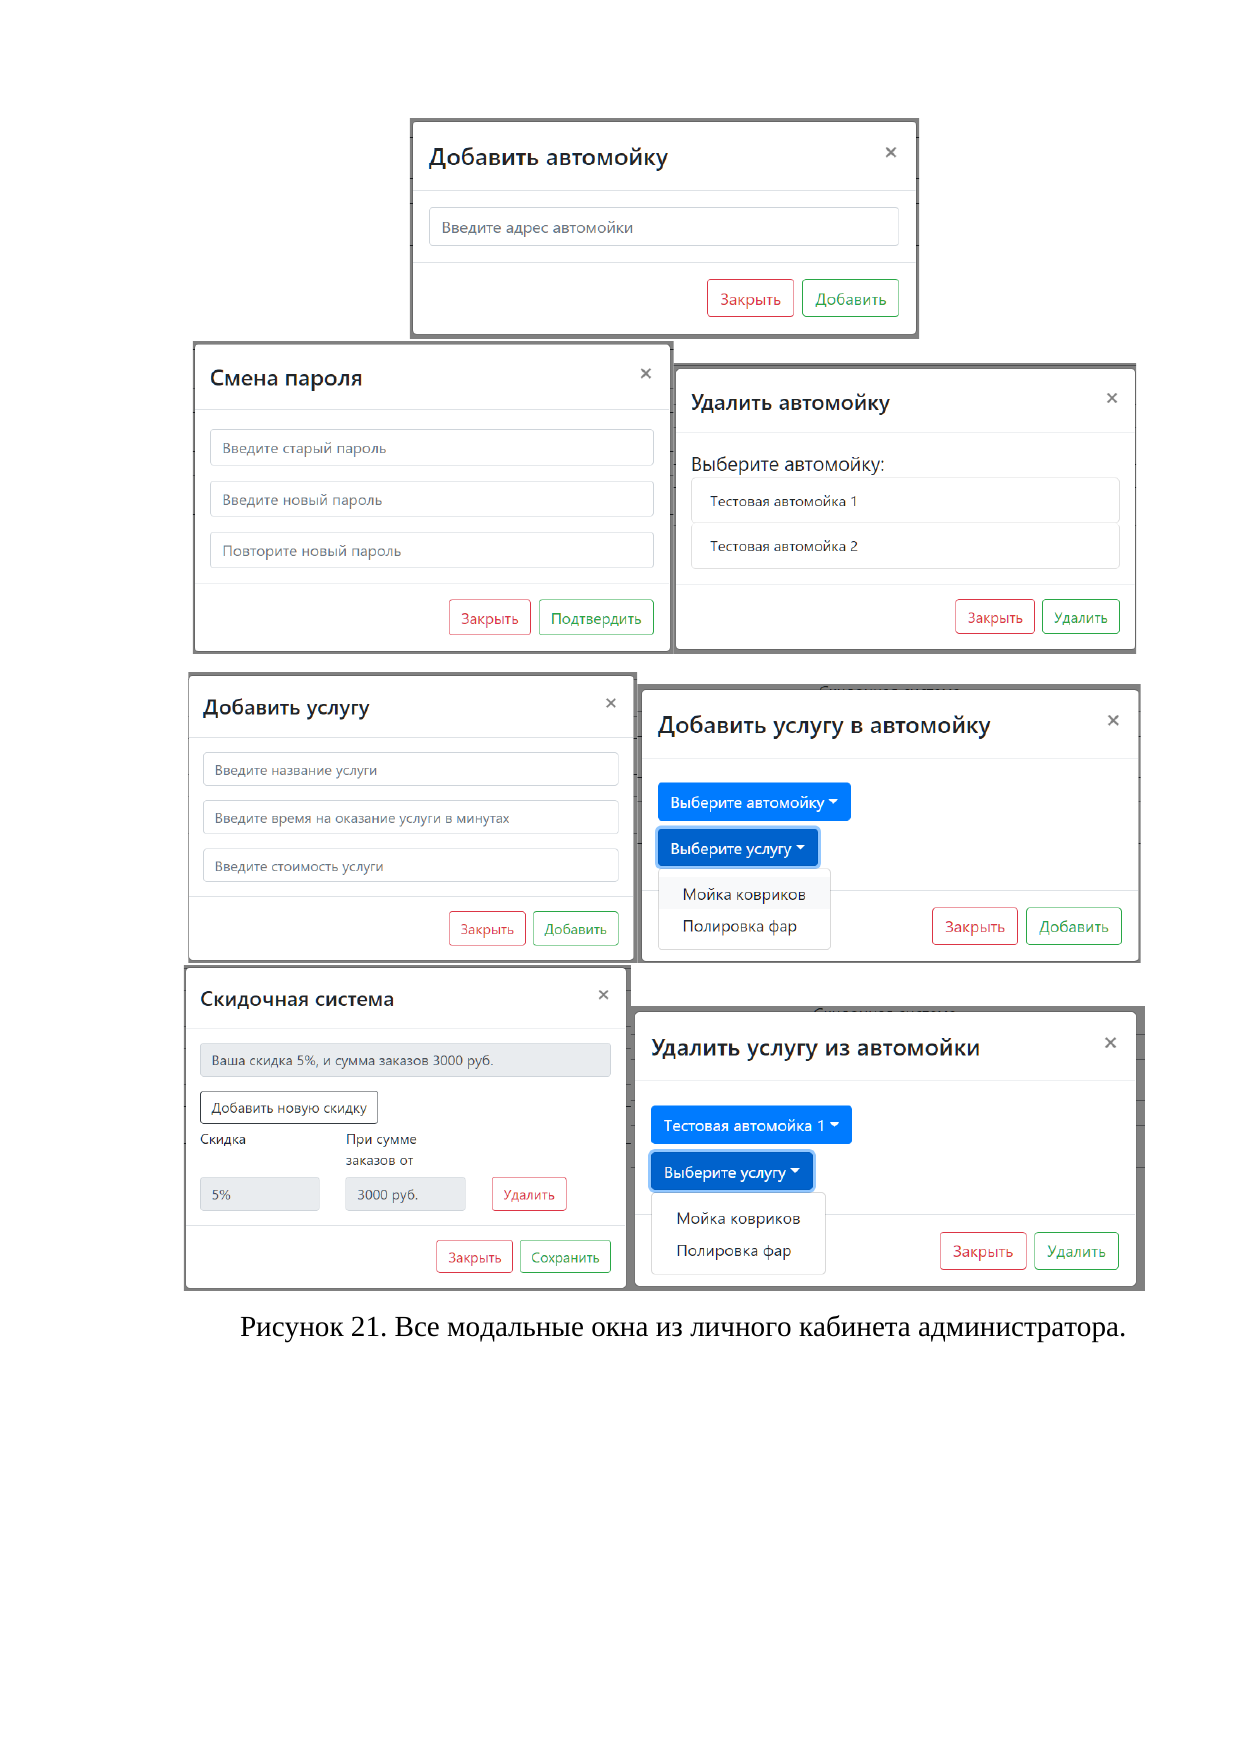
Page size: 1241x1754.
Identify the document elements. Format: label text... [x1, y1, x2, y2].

picture [188, 672, 1141, 963]
text Рисунок 21. Все модальные окна из личного кабинета администратора. [215, 1309, 1152, 1343]
picture [409, 118, 920, 339]
picture [183, 965, 1145, 1291]
picture [192, 341, 1137, 654]
